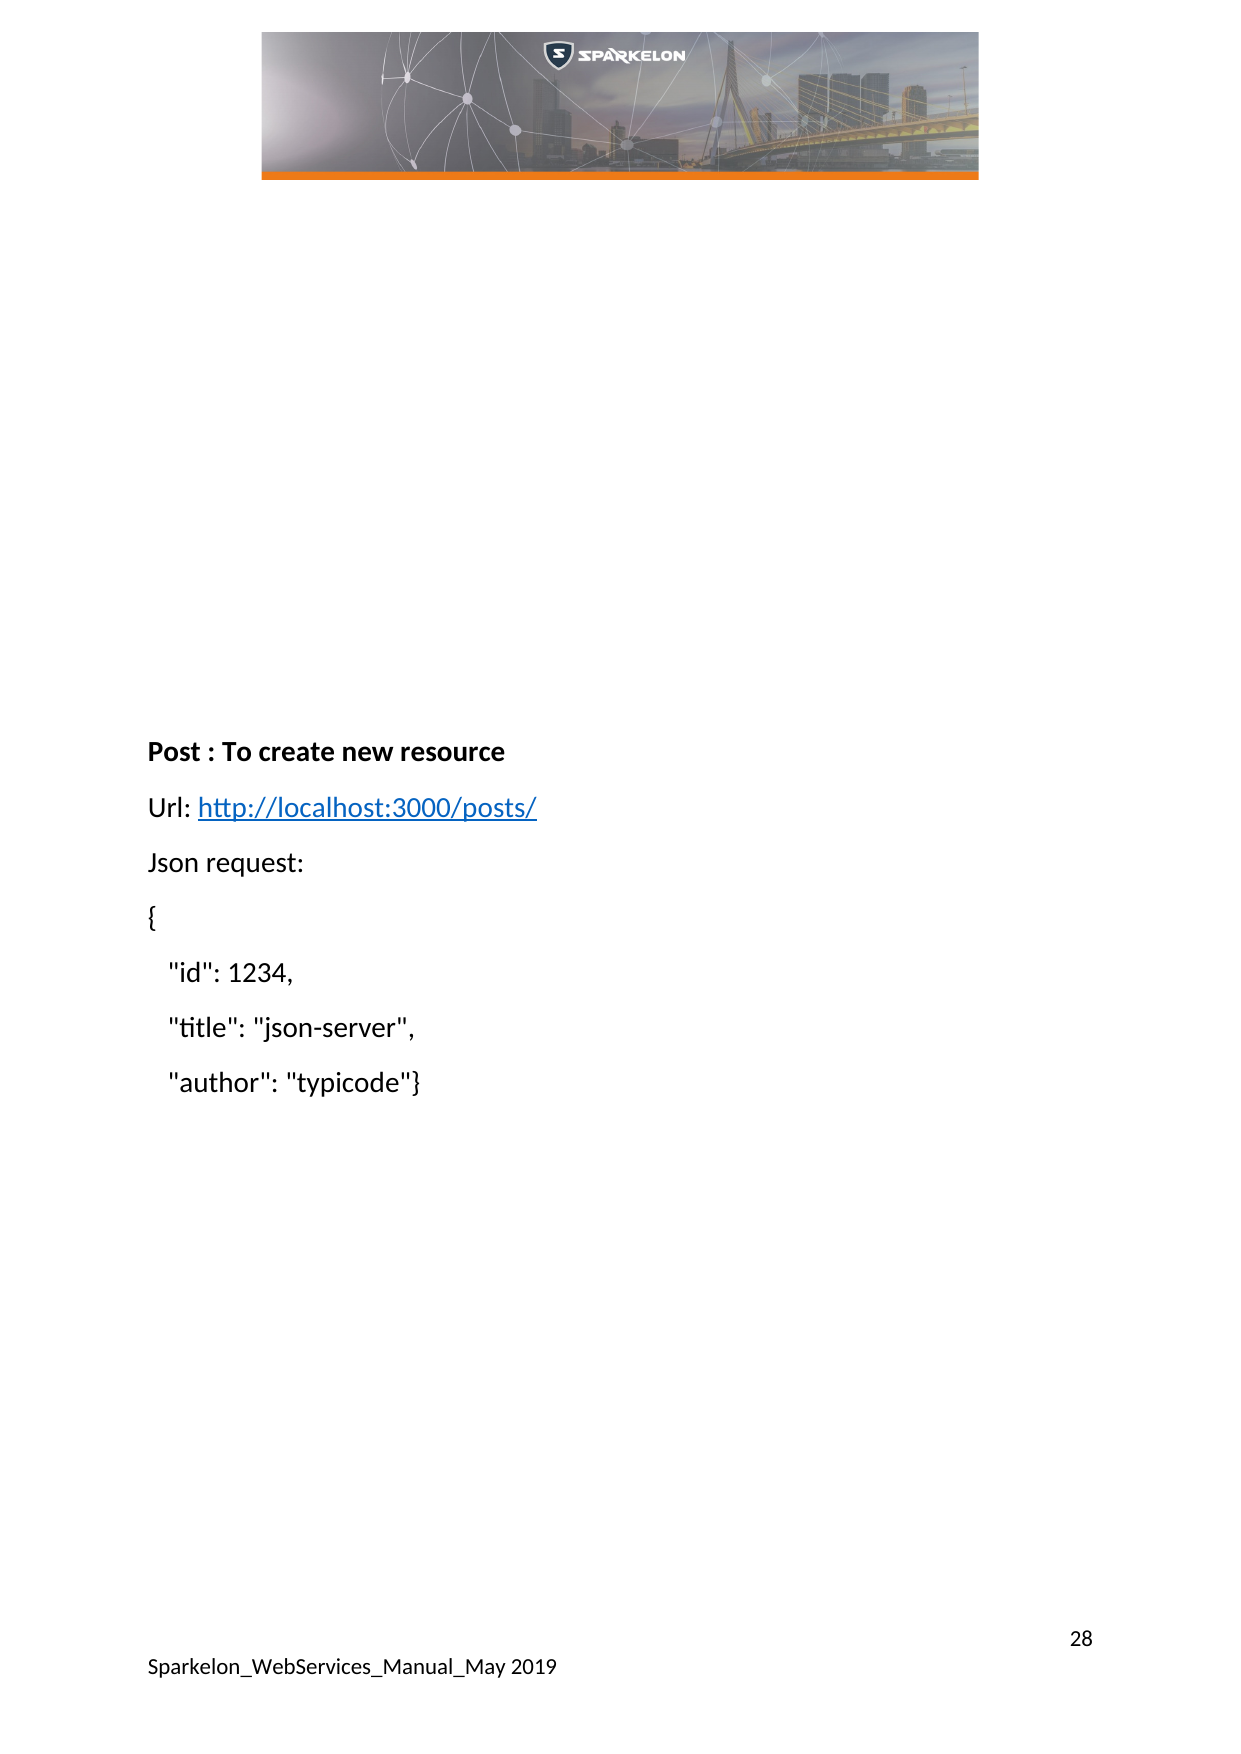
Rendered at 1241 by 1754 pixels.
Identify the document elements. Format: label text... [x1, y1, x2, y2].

text "author": "typicode"} [148, 1064, 1093, 1100]
text Json request: [148, 844, 1093, 879]
text Post : To create new resource [148, 733, 1093, 769]
text Url: http://localhost:3000/posts/ [148, 789, 1093, 824]
text { [148, 899, 1093, 934]
text "id": 1234, [148, 954, 1093, 989]
text "title": "json-server", [148, 1009, 1093, 1045]
picture [261, 32, 979, 180]
